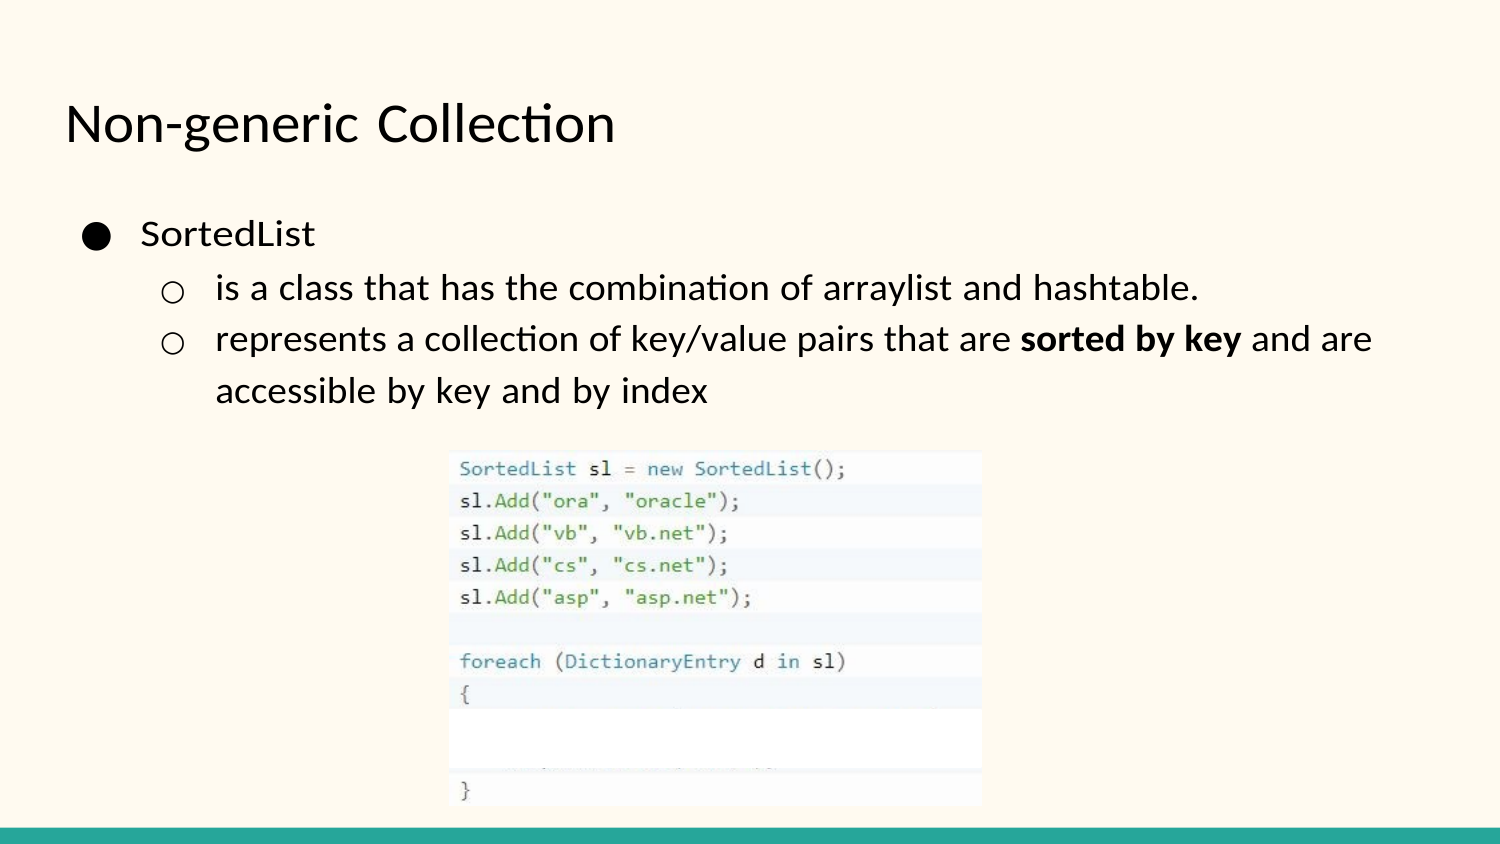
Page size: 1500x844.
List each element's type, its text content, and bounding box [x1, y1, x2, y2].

picture [449, 768, 982, 806]
picture [449, 450, 982, 709]
subtitle Non-generic Collection [65, 88, 1500, 156]
list SortedList [80, 206, 1500, 257]
list represents a collection of key/value pairs that are sorted by key and are accessible by key and by index [160, 315, 1374, 413]
list is a class that has the combination of arraylist and hashtable. [160, 263, 1500, 309]
